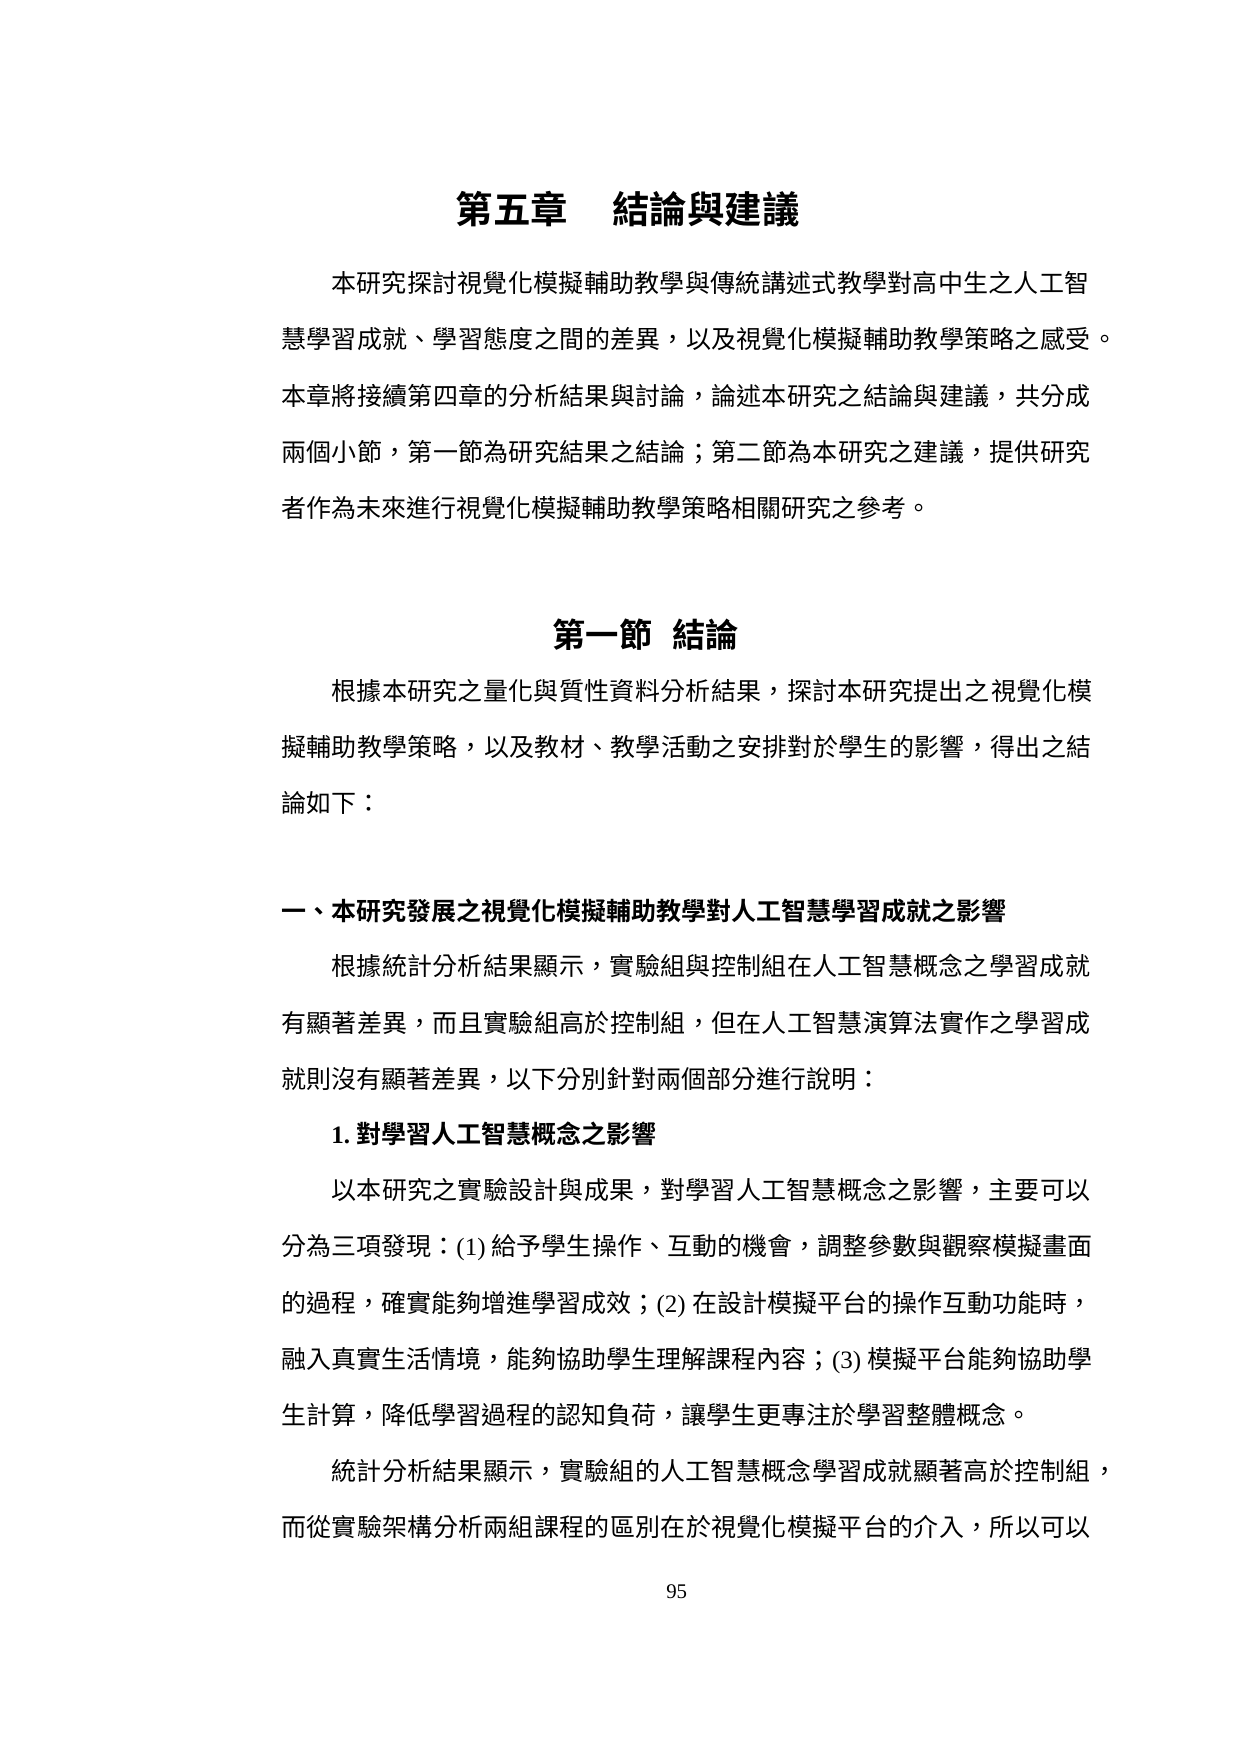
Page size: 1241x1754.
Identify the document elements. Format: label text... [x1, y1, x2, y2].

text 本研究探討視覺化模擬輔助教學與傳統講述式教學對高中生之人工智慧學習成就、學習態度之間的差異，以及視覺化模擬輔助教學策略之感受。本章將接續第四章的分析結果與討論，論述本研究之結論與建議，共分成兩個小節，第一節為研究結果之結論；第二節為本研究之建議，提供研究者作為未來進行視覺化模擬輔助教學策略相關研究之參考。 [281, 263, 1092, 526]
list 結論 [248, 596, 1092, 671]
text 1. 對學習人工智慧概念之影響 [281, 1114, 1092, 1152]
text 以本研究之實驗設計與成果，對學習人工智慧概念之影響，主要可以分為三項發現：(1) 給予學生操作、互動的機會，調整參數與觀察模擬畫面的過程，確實能夠增進學習成效；(2) 在設計模擬平台的操作互動功能時，融入真實生活情境，能夠協助學生理解課程內容；(3) 模擬平台能夠協助學生計算，降低學習過程的認知負荷，讓學生更專注於學習整體概念。 [281, 1170, 1092, 1432]
text 一、本研究發展之視覺化模擬輔助教學對人工智慧學習成就之影響 [281, 891, 1092, 928]
text 結論與建議 [218, 169, 1092, 244]
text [281, 1451, 1092, 1544]
text 根據統計分析結果顯示，實驗組與控制組在人工智慧概念之學習成就有顯著差異，而且實驗組高於控制組，但在人工智慧演算法實作之學習成就則沒有顯著差異，以下分別針對兩個部分進行說明： [281, 946, 1092, 1096]
text 根據本研究之量化與質性資料分析結果，探討本研究提出之視覺化模擬輔助教學策略，以及教材、教學活動之安排對於學生的影響，得出之結論如下： [281, 671, 1092, 821]
